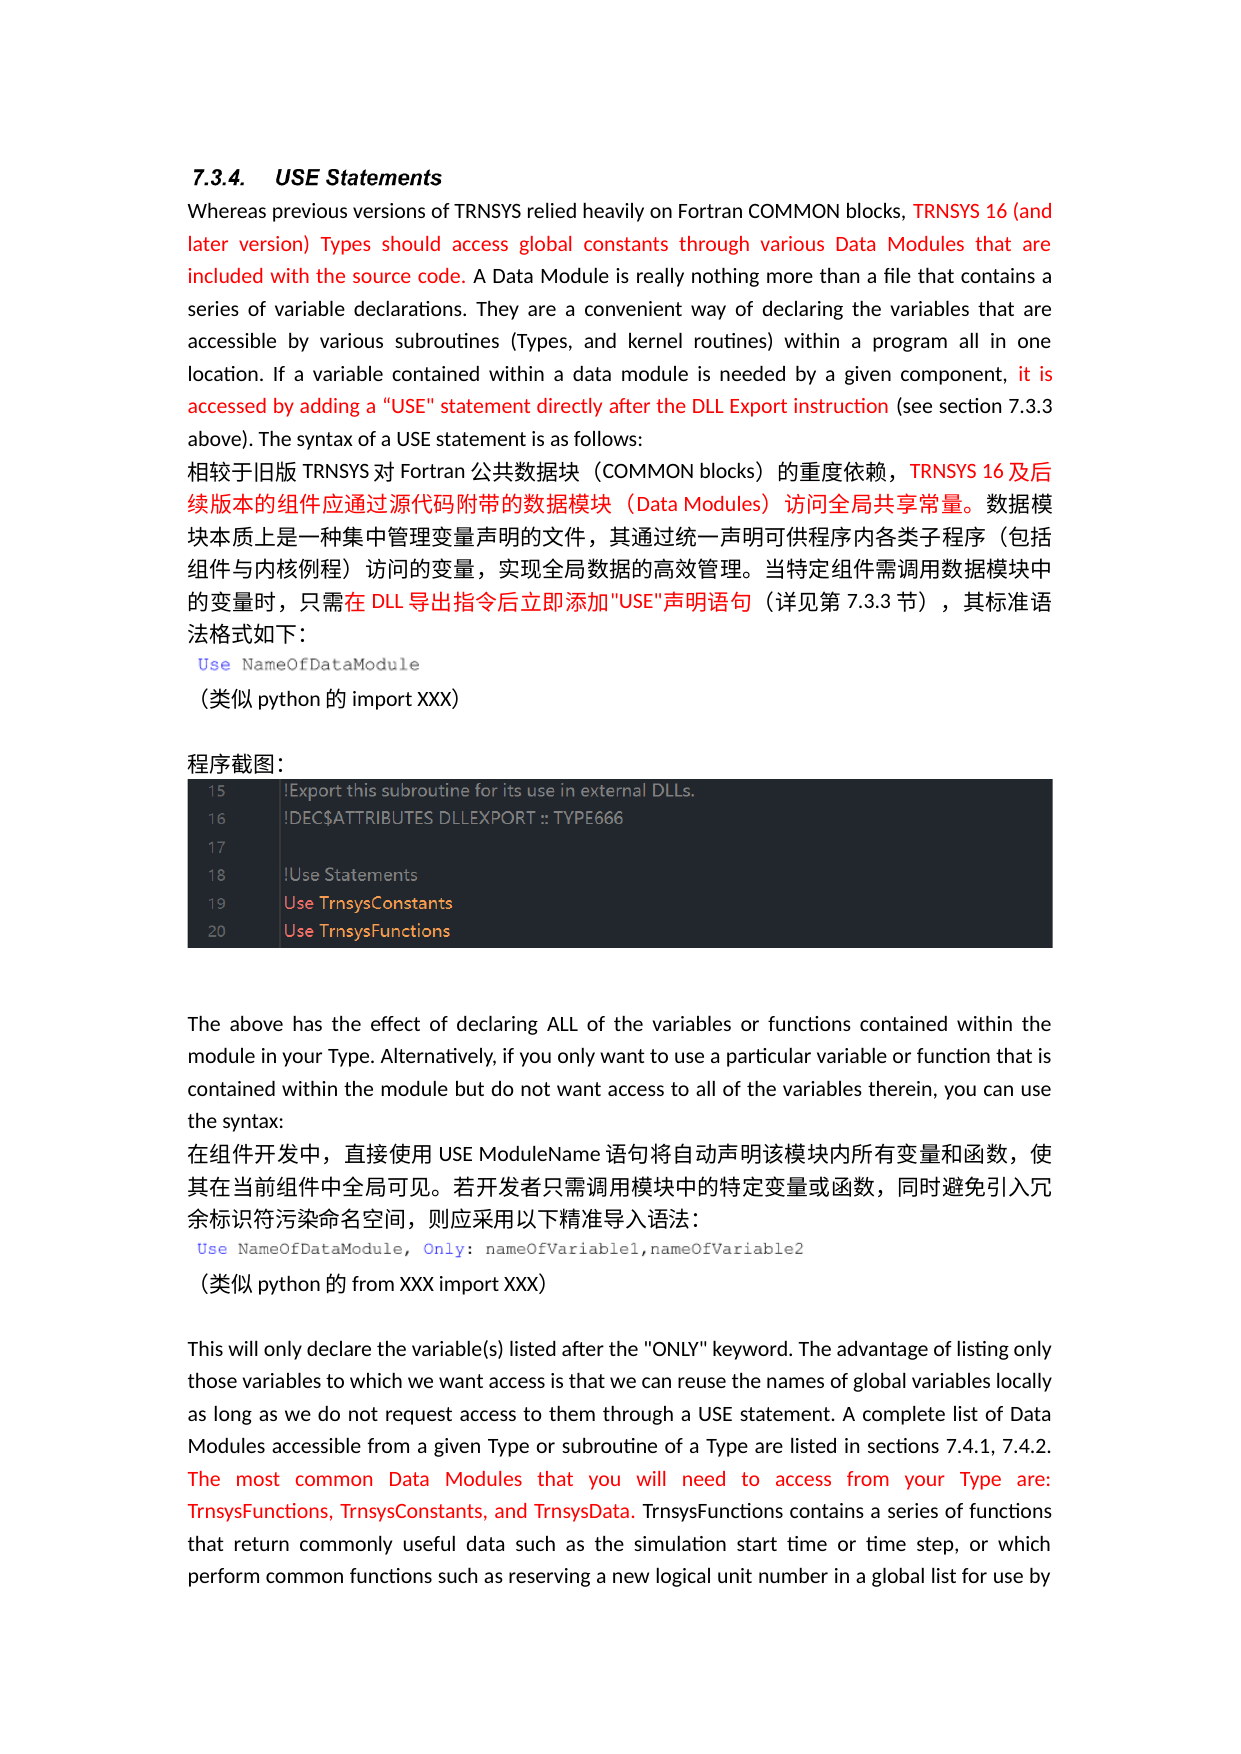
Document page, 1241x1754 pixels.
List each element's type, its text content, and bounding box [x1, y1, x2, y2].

text 在组件开发中，直接使用USE ModuleName语句将自动声明该模块内所有变量和函数，使其在当前组件中全局可见。若开发者只需调用模块中的特定变量或函数，同时避免引入冗余标识符污染命名空间，则应采用以下精准导入语法： [187, 1137, 1053, 1234]
text Whereas previous versions of TRNSYS relied heavily on Fortran COMMON blocks, TRNSYS 16 (and later version) Types should access global constants through various Data Modules that are included with the source code. A Data Module is really nothing more than a file that contains a series of variable declarations. They are a convenient way of declaring the variables that are accessible by various subroutines (Types, and kernel routines) within a program all in one location. If a variable contained within a data module is needed by a given component, it is accessed by adding a “USE" statement directly after the DLL Export instruction (see section 7.3.3 above). The syntax of a USE statement is as follows: [187, 194, 1053, 454]
text （类似python的 import XXX） [187, 682, 1053, 714]
text The above has the effect of declaring ALL of the variables or functions contained within the module in your Type. Alternatively, if you only want to use a particular variable or function that is contained within the module but do not want access to all of the variables therein, you can use the syntax: [187, 1007, 1053, 1137]
picture [187, 779, 1053, 948]
text 程序截图： [187, 747, 1053, 779]
picture [187, 649, 438, 679]
text 相较于旧版TRNSYS对Fortran公共数据块（COMMON blocks）的重度依赖，TRNSYS 16及后续版本的组件应通过源代码附带的数据模块（Data Modules）访问全局共享常量。数据模块本质上是一种集中管理变量声明的文件，其通过统一声明可供程序内各类子程序（包括组件与内核例程）访问的变量，实现全局数据的高效管理。当特定组件需调用数据模块中的变量时，只需在DLL导出指令后立即添加"USE"声明语句（详见第7.3.3节），其标准语法格式如下： [187, 454, 1053, 649]
text （类似python的 from XXX import XXX） [187, 1267, 1053, 1299]
picture [187, 1234, 823, 1264]
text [187, 1332, 1053, 1592]
picture [187, 162, 452, 192]
